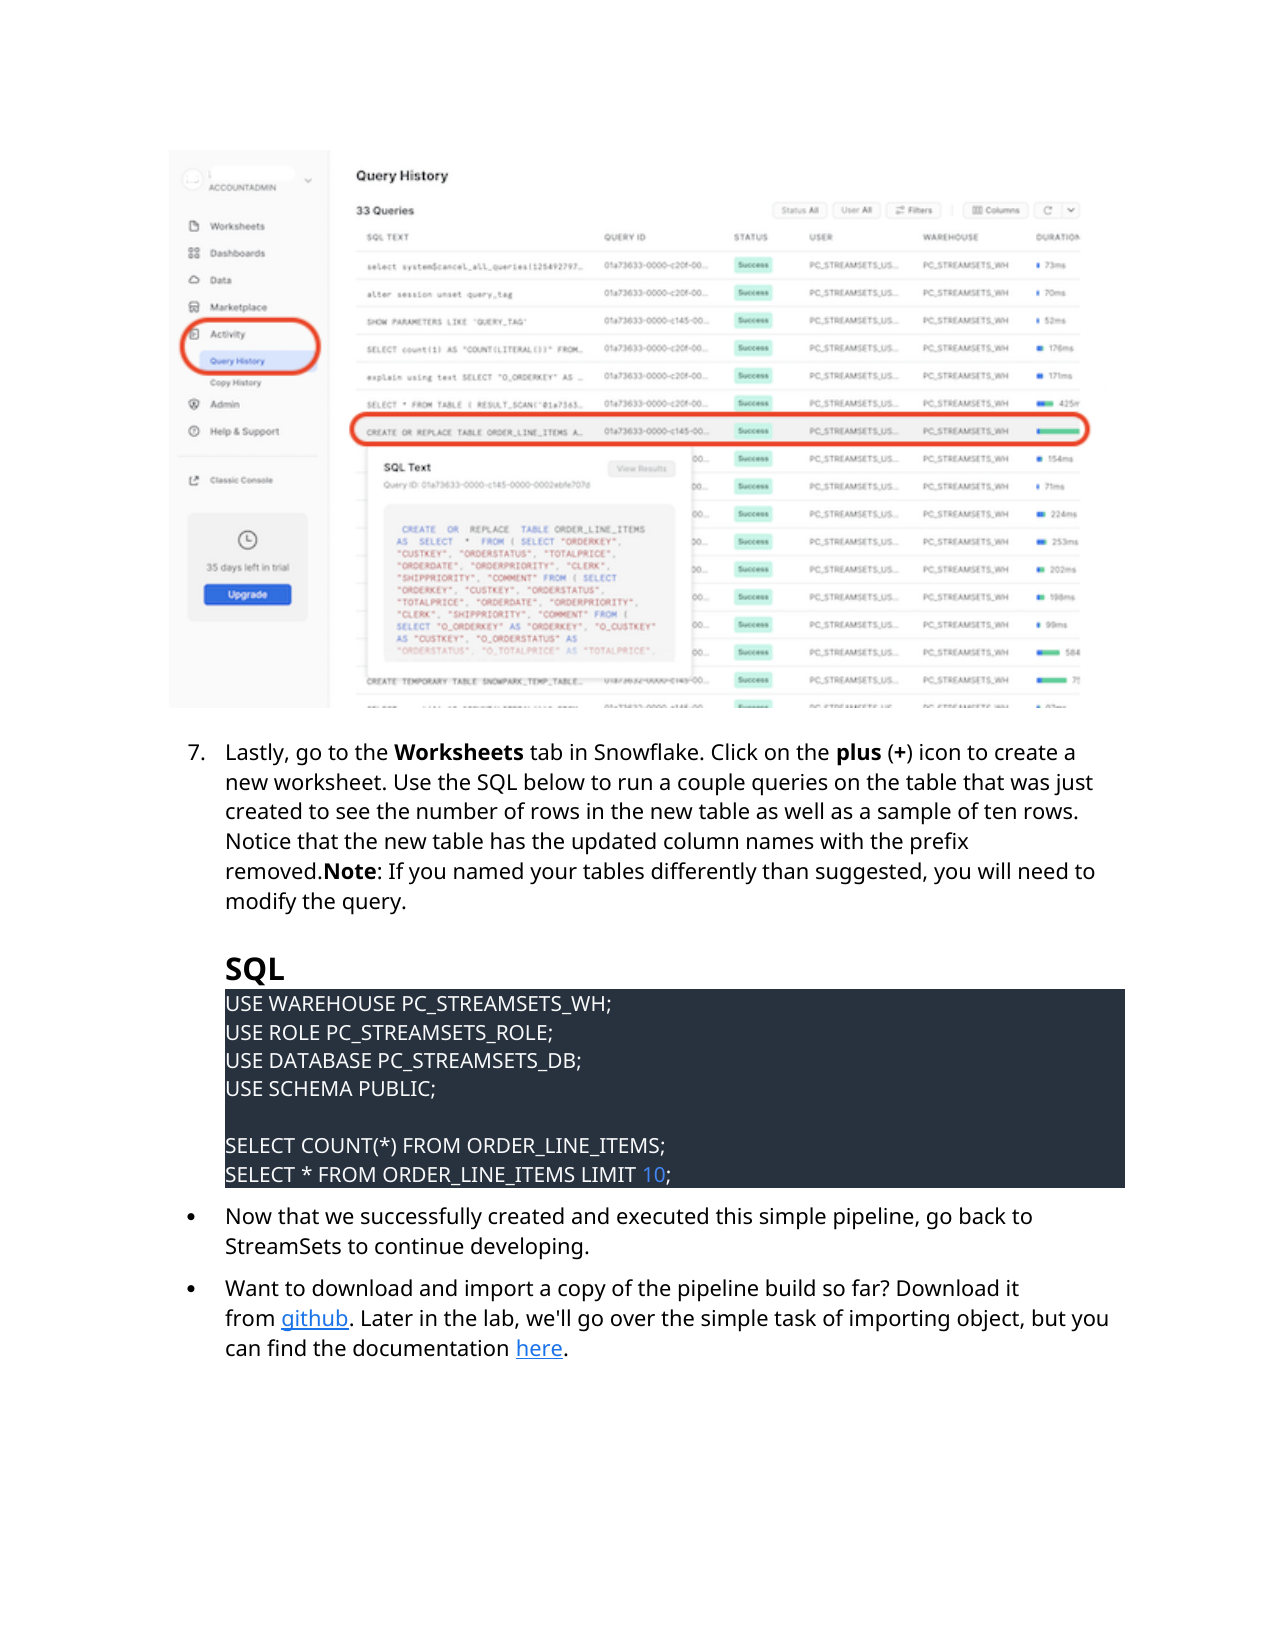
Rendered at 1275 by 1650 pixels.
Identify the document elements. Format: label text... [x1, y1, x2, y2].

text SELECT COUNT(*) FROM ORDER_LINE_ITEMS; [225, 1131, 1125, 1160]
text USE ROLE PC_STREAMSETS_ROLE; [225, 1018, 1125, 1046]
text USE DATABASE PC_STREAMSETS_DB; [225, 1046, 1125, 1074]
subtitle SQL [225, 947, 1125, 989]
list Lastly, go to the Worksheets tab in Snowflake. Click on the plus (+) icon to create a new worksheet. Use the SQL below to run a couple queries on the table that was just created to see the number of rows in the new table as well as a sample of ten rows. Notice that the new table has the updated column names with the prefix removed.Note: If you named your tables differently than suggested, you will need to modify the query. [187, 737, 1125, 915]
text USE WAREHOUSE PC_STREAMSETS_WH; [225, 989, 1125, 1018]
list Want to download and import a copy of the pipeline build so far? Download it from github. Later in the lab, we'll go over the simple task of importing object, but you can find the documentation here. [187, 1273, 1125, 1362]
text SELECT * FROM ORDER_LINE_ITEMS LIMIT 10; [225, 1160, 1125, 1188]
picture [168, 150, 1107, 708]
text USE SCHEMA PUBLIC; [225, 1074, 1125, 1103]
list Now that we successfully created and executed this simple pipeline, go back to StreamSets to continue developing. [187, 1201, 1125, 1260]
